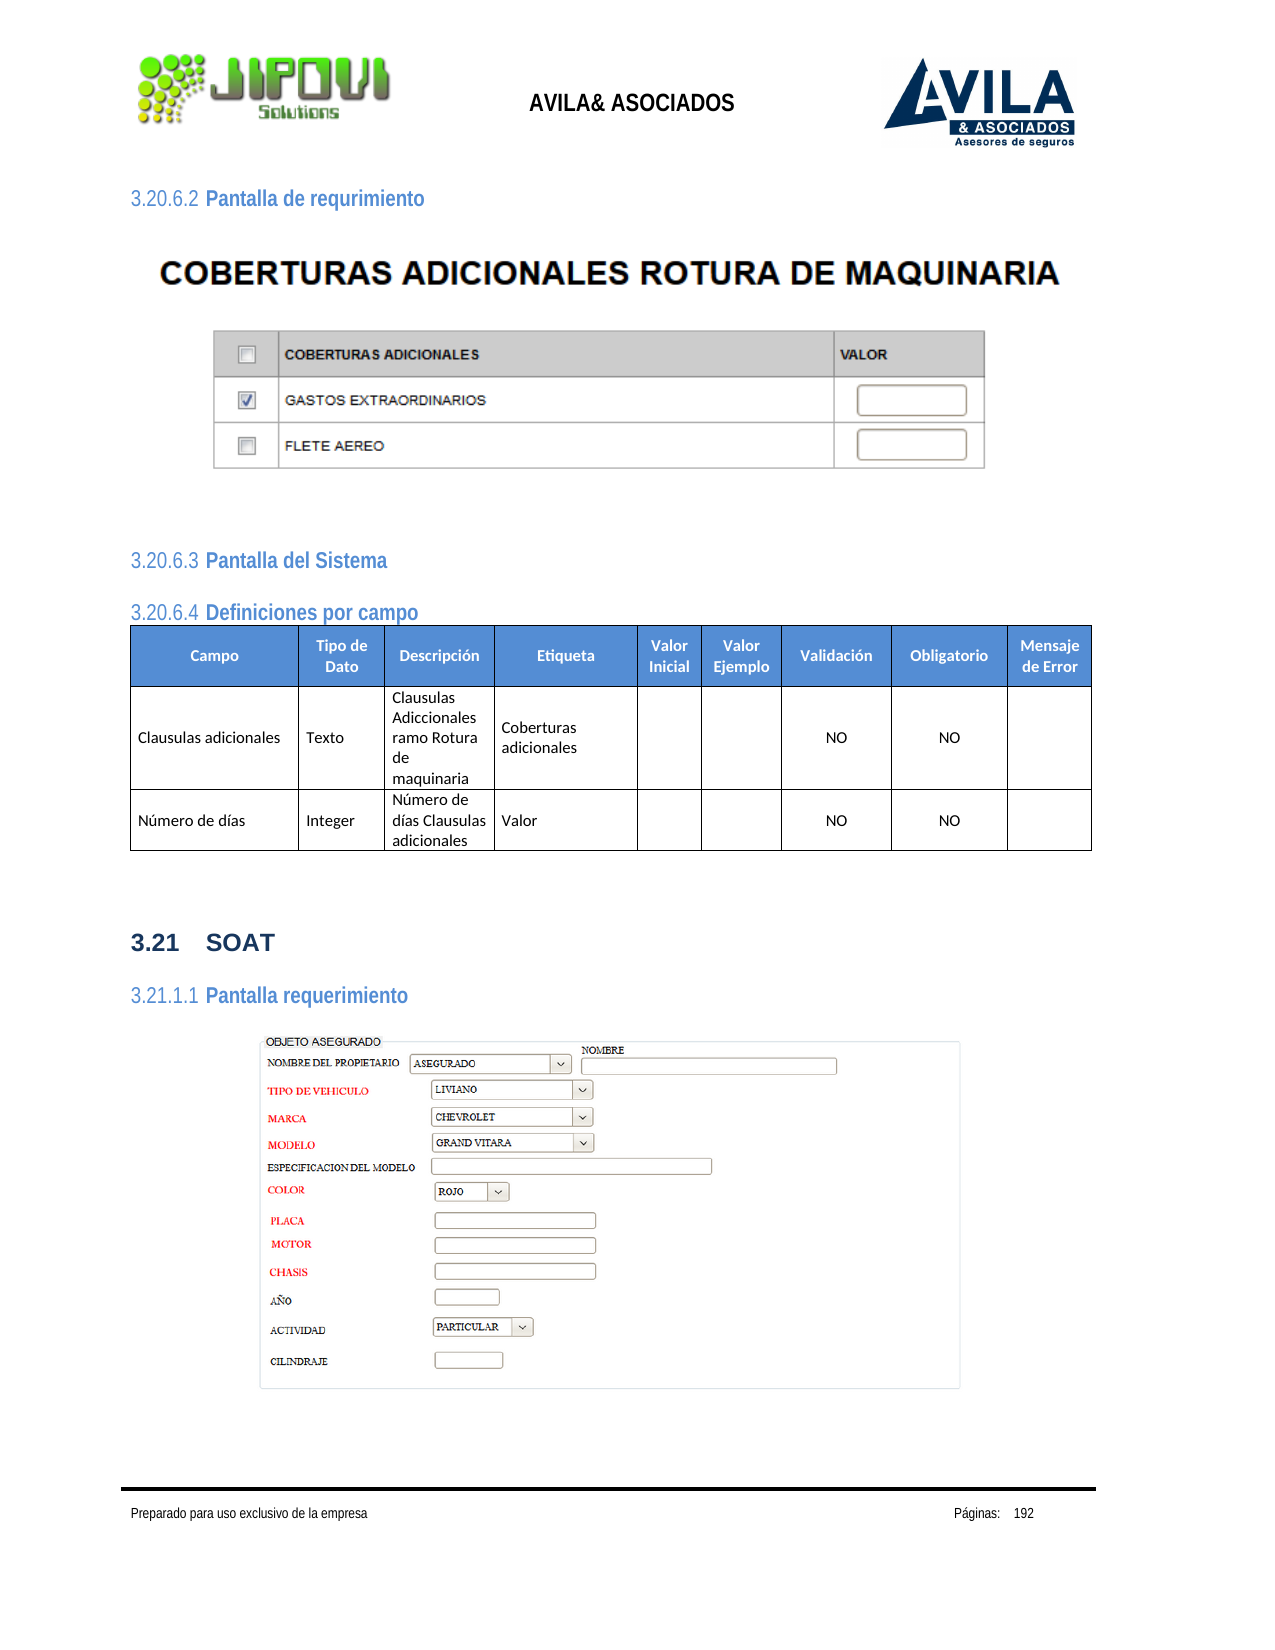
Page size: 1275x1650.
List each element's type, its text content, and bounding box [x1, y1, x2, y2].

picture [151, 236, 1072, 523]
subtitle Pantalla del Sistema [131, 547, 1092, 573]
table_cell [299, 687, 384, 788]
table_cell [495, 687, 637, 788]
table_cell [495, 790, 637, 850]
subtitle SOAT [131, 928, 1092, 957]
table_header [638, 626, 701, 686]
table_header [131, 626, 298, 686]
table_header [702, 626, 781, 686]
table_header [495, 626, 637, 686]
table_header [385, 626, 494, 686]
subtitle Pantalla requerimiento [131, 982, 1092, 1008]
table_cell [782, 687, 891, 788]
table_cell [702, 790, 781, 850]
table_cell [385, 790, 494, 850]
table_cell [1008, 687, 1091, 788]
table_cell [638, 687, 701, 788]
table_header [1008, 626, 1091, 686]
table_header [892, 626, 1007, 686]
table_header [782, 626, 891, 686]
subtitle Pantalla de requrimiento [131, 184, 1092, 211]
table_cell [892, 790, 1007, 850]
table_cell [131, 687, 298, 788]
subtitle Definiciones por campo [131, 598, 1092, 625]
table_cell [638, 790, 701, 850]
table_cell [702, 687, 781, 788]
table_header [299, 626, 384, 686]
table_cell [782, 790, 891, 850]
picture [881, 57, 1077, 148]
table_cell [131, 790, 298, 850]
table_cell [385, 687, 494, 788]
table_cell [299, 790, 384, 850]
picture [131, 47, 394, 128]
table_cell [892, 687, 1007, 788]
picture [251, 1032, 972, 1395]
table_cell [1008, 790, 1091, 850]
